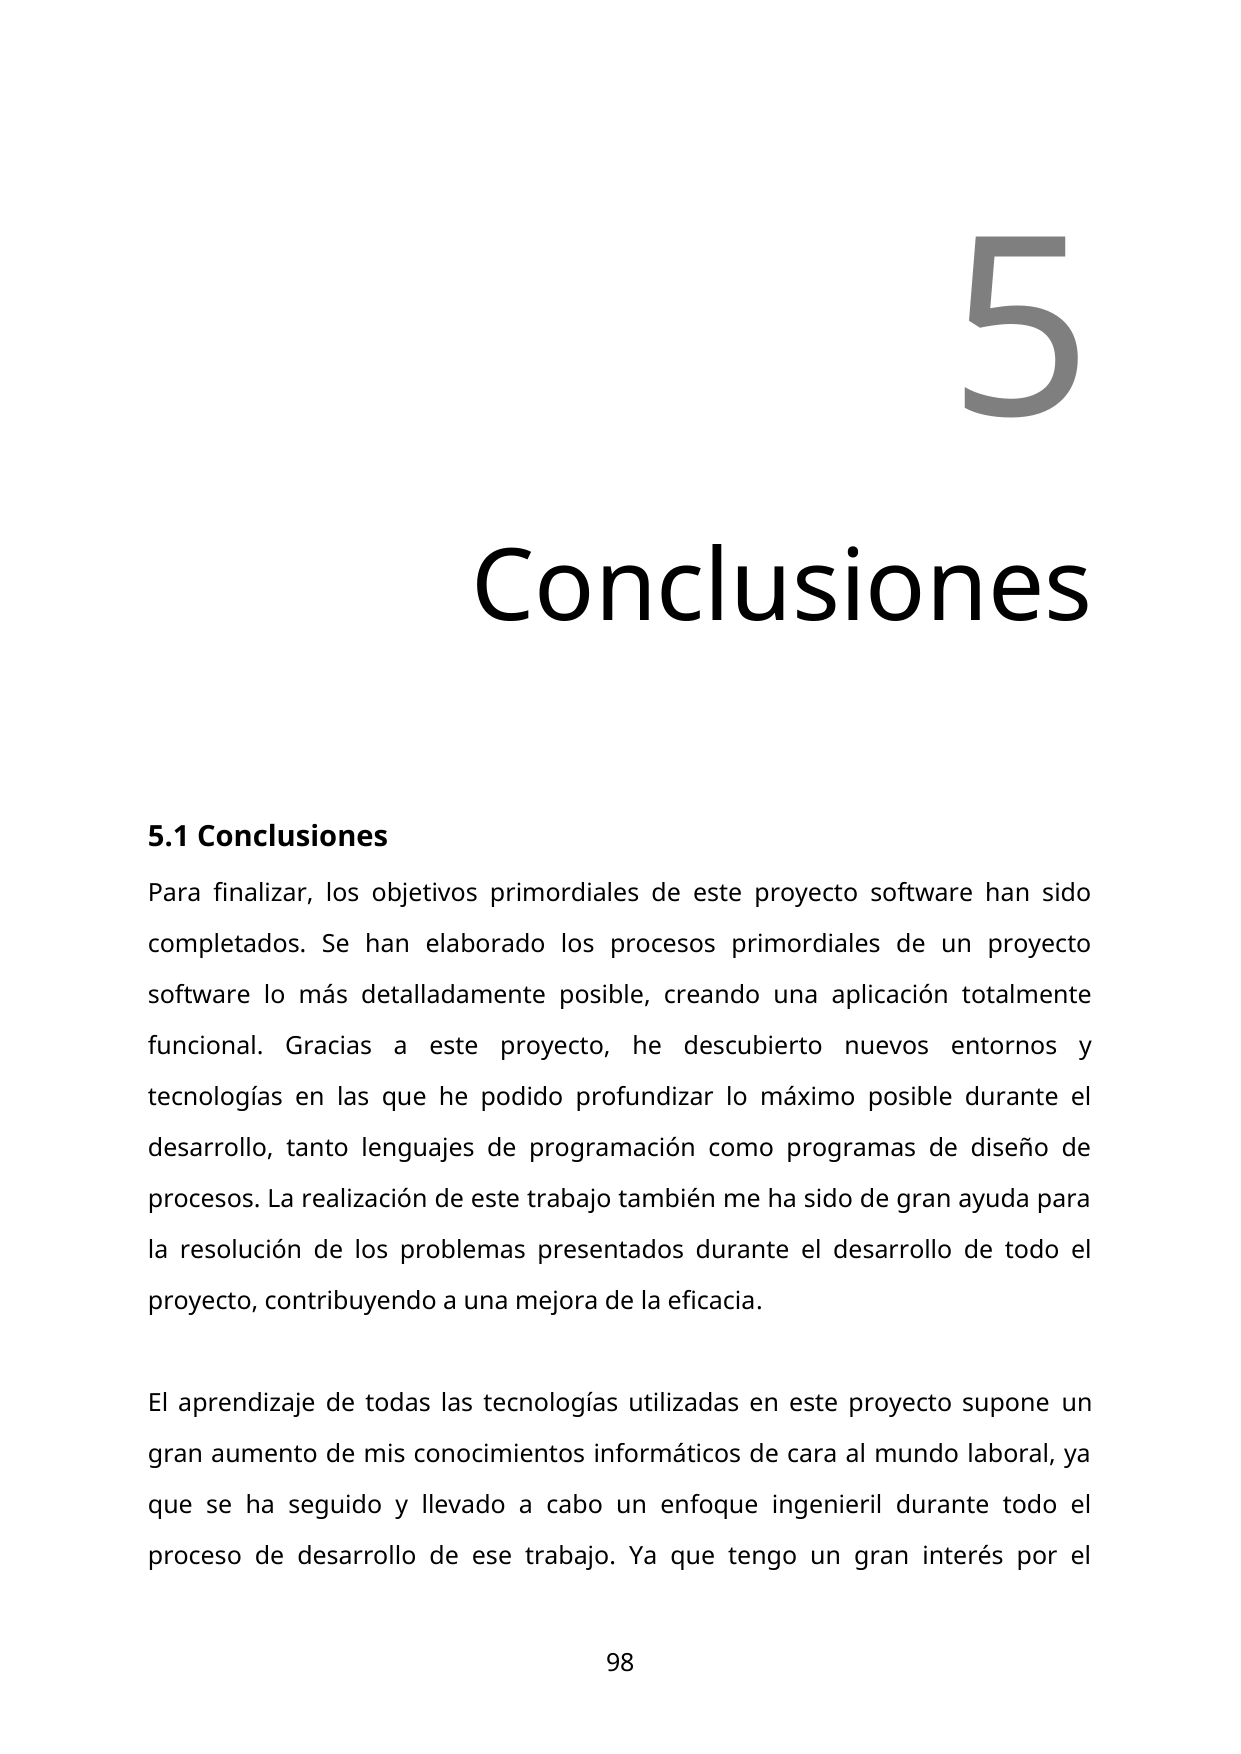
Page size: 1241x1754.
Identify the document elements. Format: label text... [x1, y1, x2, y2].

text Para finalizar, los objetivos primordiales de este proyecto software han sido completados. Se han elaborado los procesos primordiales de un proyecto software lo más detalladamente posible, creando una aplicación totalmente funcional. Gracias a este proyecto, he descubierto nuevos entornos y tecnologías en las que he podido profundizar lo máximo posible durante el desarrollo, tanto lenguajes de programación como programas de diseño de procesos. La realización de este trabajo también me ha sido de gran ayuda para la resolución de los problemas presentados durante el desarrollo de todo el proyecto, contribuyendo a una mejora de la eficacia. [148, 874, 1092, 1317]
text 5.1 Conclusiones [148, 815, 1092, 854]
text Conclusiones [148, 513, 1092, 649]
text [148, 1385, 1092, 1572]
text 5 [148, 148, 1092, 488]
